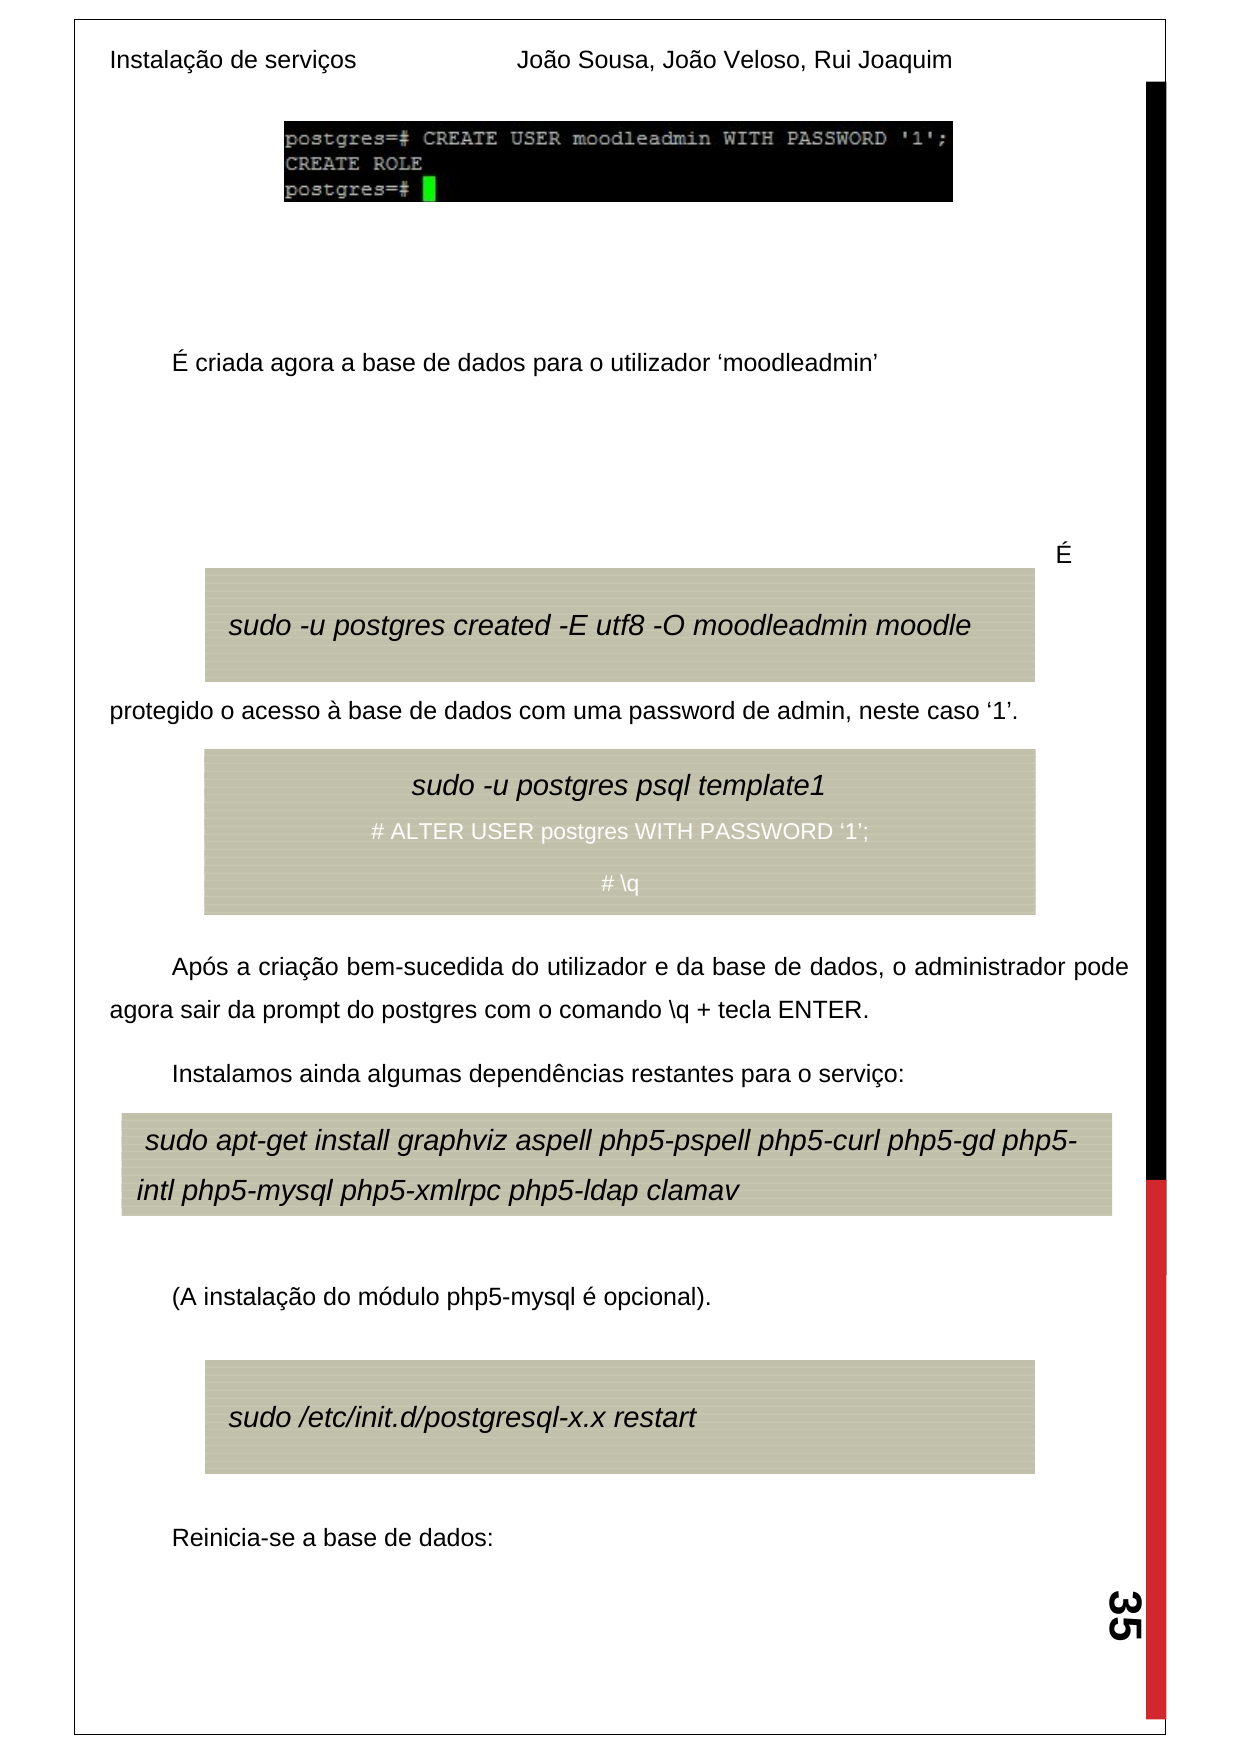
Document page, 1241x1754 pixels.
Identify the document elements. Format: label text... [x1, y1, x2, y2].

text Instalamos ainda algumas dependências restantes para o serviço: [109, 1059, 1131, 1088]
text (A instalação do módulo php5-mysql é opcional). [109, 1123, 1131, 1311]
text Após a criação bem-sucedida do utilizador e da base de dados, o administrador pode agora sair da prompt do postgres com o comando \q + tecla ENTER. [109, 952, 1131, 1024]
text É criada agora a base de dados para o utilizador ‘moodleadmin’ [109, 348, 1131, 377]
text Reinicia-se a base de dados: [109, 1346, 1131, 1552]
picture [284, 121, 953, 202]
text É protegido o acesso à base de dados com uma password de admin, neste caso ‘1’. [109, 540, 1131, 725]
